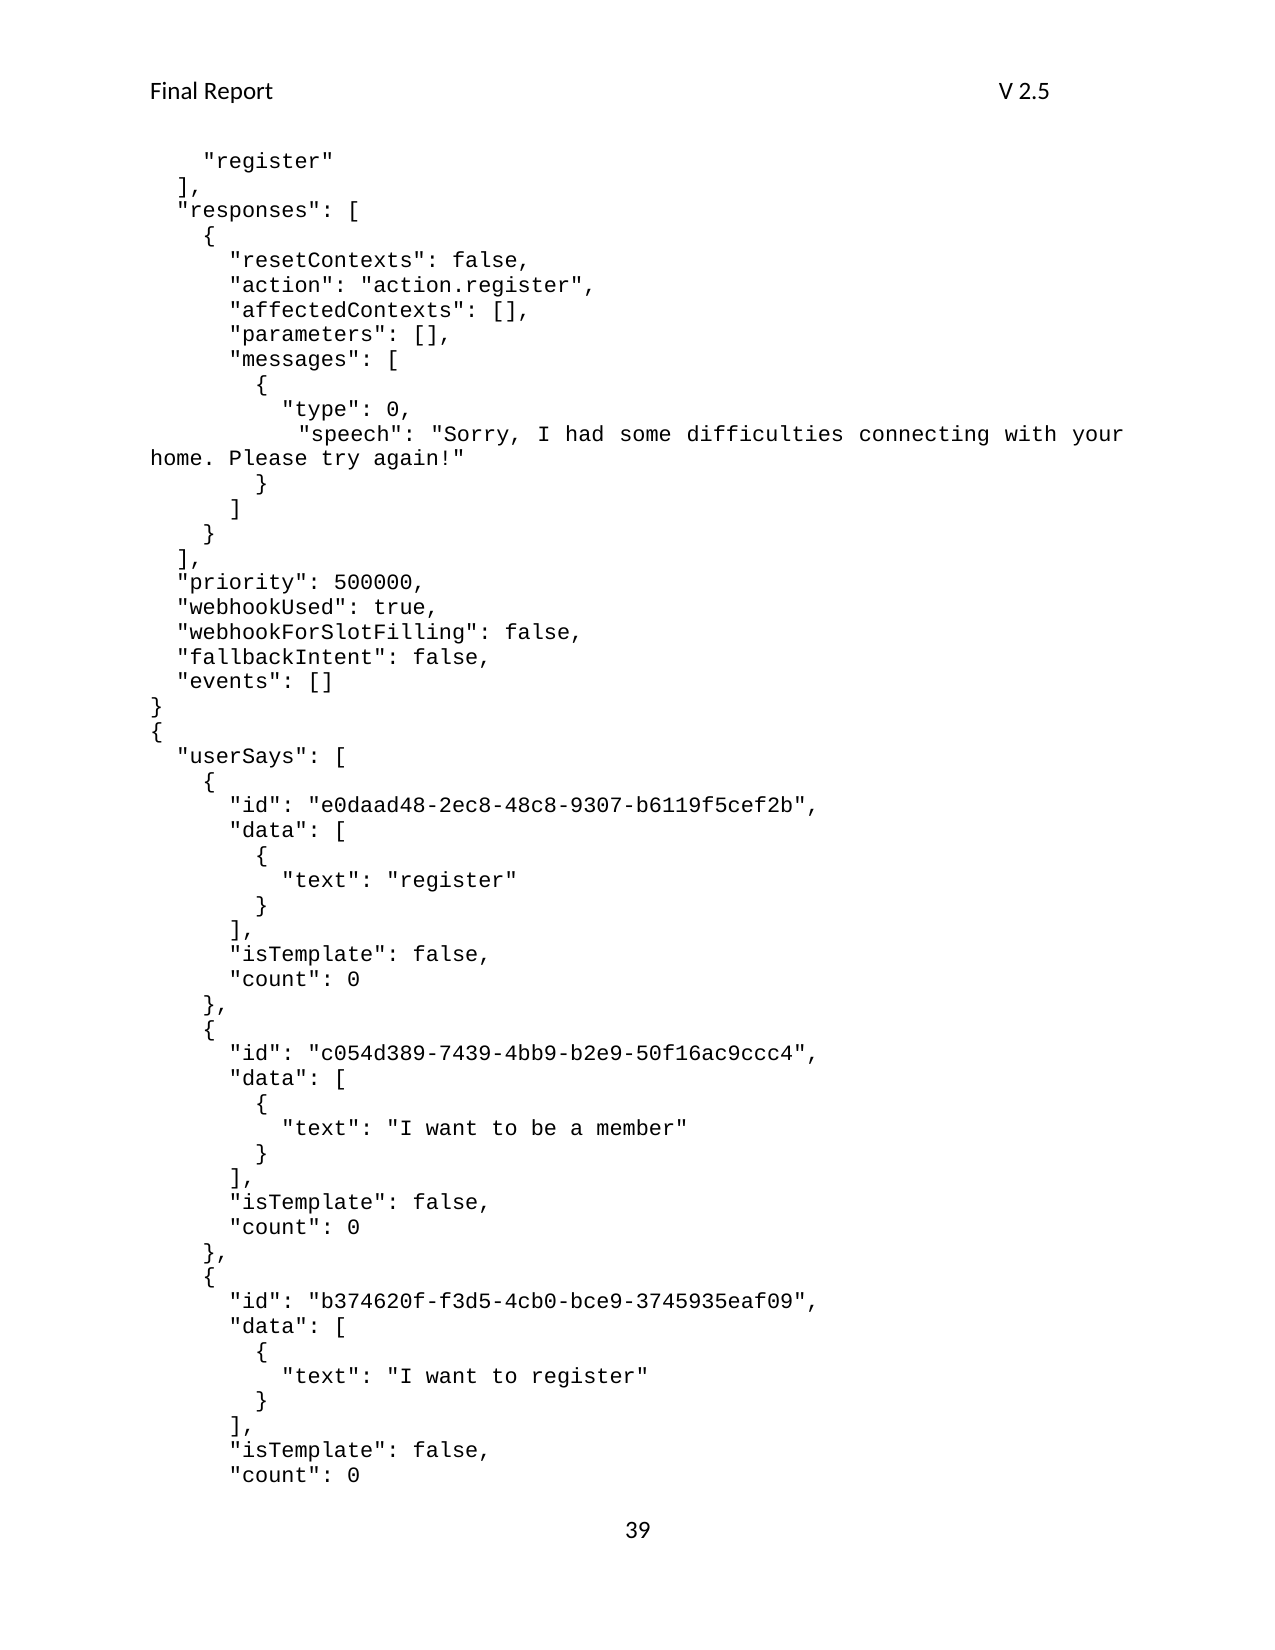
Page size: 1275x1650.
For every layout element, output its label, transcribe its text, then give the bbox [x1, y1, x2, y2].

text "id": "e0daad48-2ec8-48c8-9307-b6119f5cef2b", [150, 794, 1125, 819]
text "webhookUsed": true, [150, 596, 1125, 621]
text "data": [ [150, 1067, 1125, 1092]
text } [150, 472, 1125, 497]
text "webhookForSlotFilling": false, [150, 621, 1125, 646]
text ], [150, 547, 1125, 571]
text "register" [150, 150, 1125, 175]
text { [150, 1092, 1125, 1117]
text "resetContexts": false, [150, 249, 1125, 274]
text "affectedContexts": [], [150, 299, 1125, 323]
text "count": 0 [150, 1216, 1125, 1241]
text { [150, 224, 1125, 249]
text { [150, 844, 1125, 869]
text ], [150, 1166, 1125, 1191]
text "data": [ [150, 819, 1125, 844]
text "isTemplate": false, [150, 943, 1125, 968]
text "messages": [ [150, 348, 1125, 373]
text "count": 0 [150, 968, 1125, 993]
text ], [150, 918, 1125, 943]
text } [150, 695, 1125, 720]
text { [150, 1266, 1125, 1290]
text }, [150, 1241, 1125, 1266]
text } [150, 1142, 1125, 1166]
text ], [150, 1414, 1125, 1439]
text }, [150, 993, 1125, 1018]
text { [150, 373, 1125, 398]
text "fallbackIntent": false, [150, 646, 1125, 671]
text } [150, 894, 1125, 918]
text { [150, 1340, 1125, 1365]
text "text": "I want to register" [150, 1365, 1125, 1389]
text "id": "c054d389-7439-4bb9-b2e9-50f16ac9ccc4", [150, 1042, 1125, 1067]
text "isTemplate": false, [150, 1439, 1125, 1464]
text "count": 0 [150, 1464, 1125, 1489]
text "data": [ [150, 1315, 1125, 1340]
text "parameters": [], [150, 323, 1125, 348]
text "events": [] [150, 671, 1125, 695]
text { [150, 1018, 1125, 1042]
text "responses": [ [150, 199, 1125, 224]
text ], [150, 175, 1125, 199]
text { [150, 720, 1125, 745]
text ] [150, 497, 1125, 522]
text "action": "action.register", [150, 274, 1125, 299]
text "speech": "Sorry, I had some difficulties connecting with your home. Please try again!" [150, 423, 1125, 472]
text "id": "b374620f-f3d5-4cb0-bce9-3745935eaf09", [150, 1290, 1125, 1315]
text } [150, 1389, 1125, 1414]
text "userSays": [ [150, 745, 1125, 770]
text "isTemplate": false, [150, 1191, 1125, 1216]
text { [150, 770, 1125, 794]
text "type": 0, [150, 398, 1125, 423]
text } [150, 522, 1125, 547]
text "priority": 500000, [150, 571, 1125, 596]
text "text": "register" [150, 869, 1125, 894]
text "text": "I want to be a member" [150, 1117, 1125, 1142]
